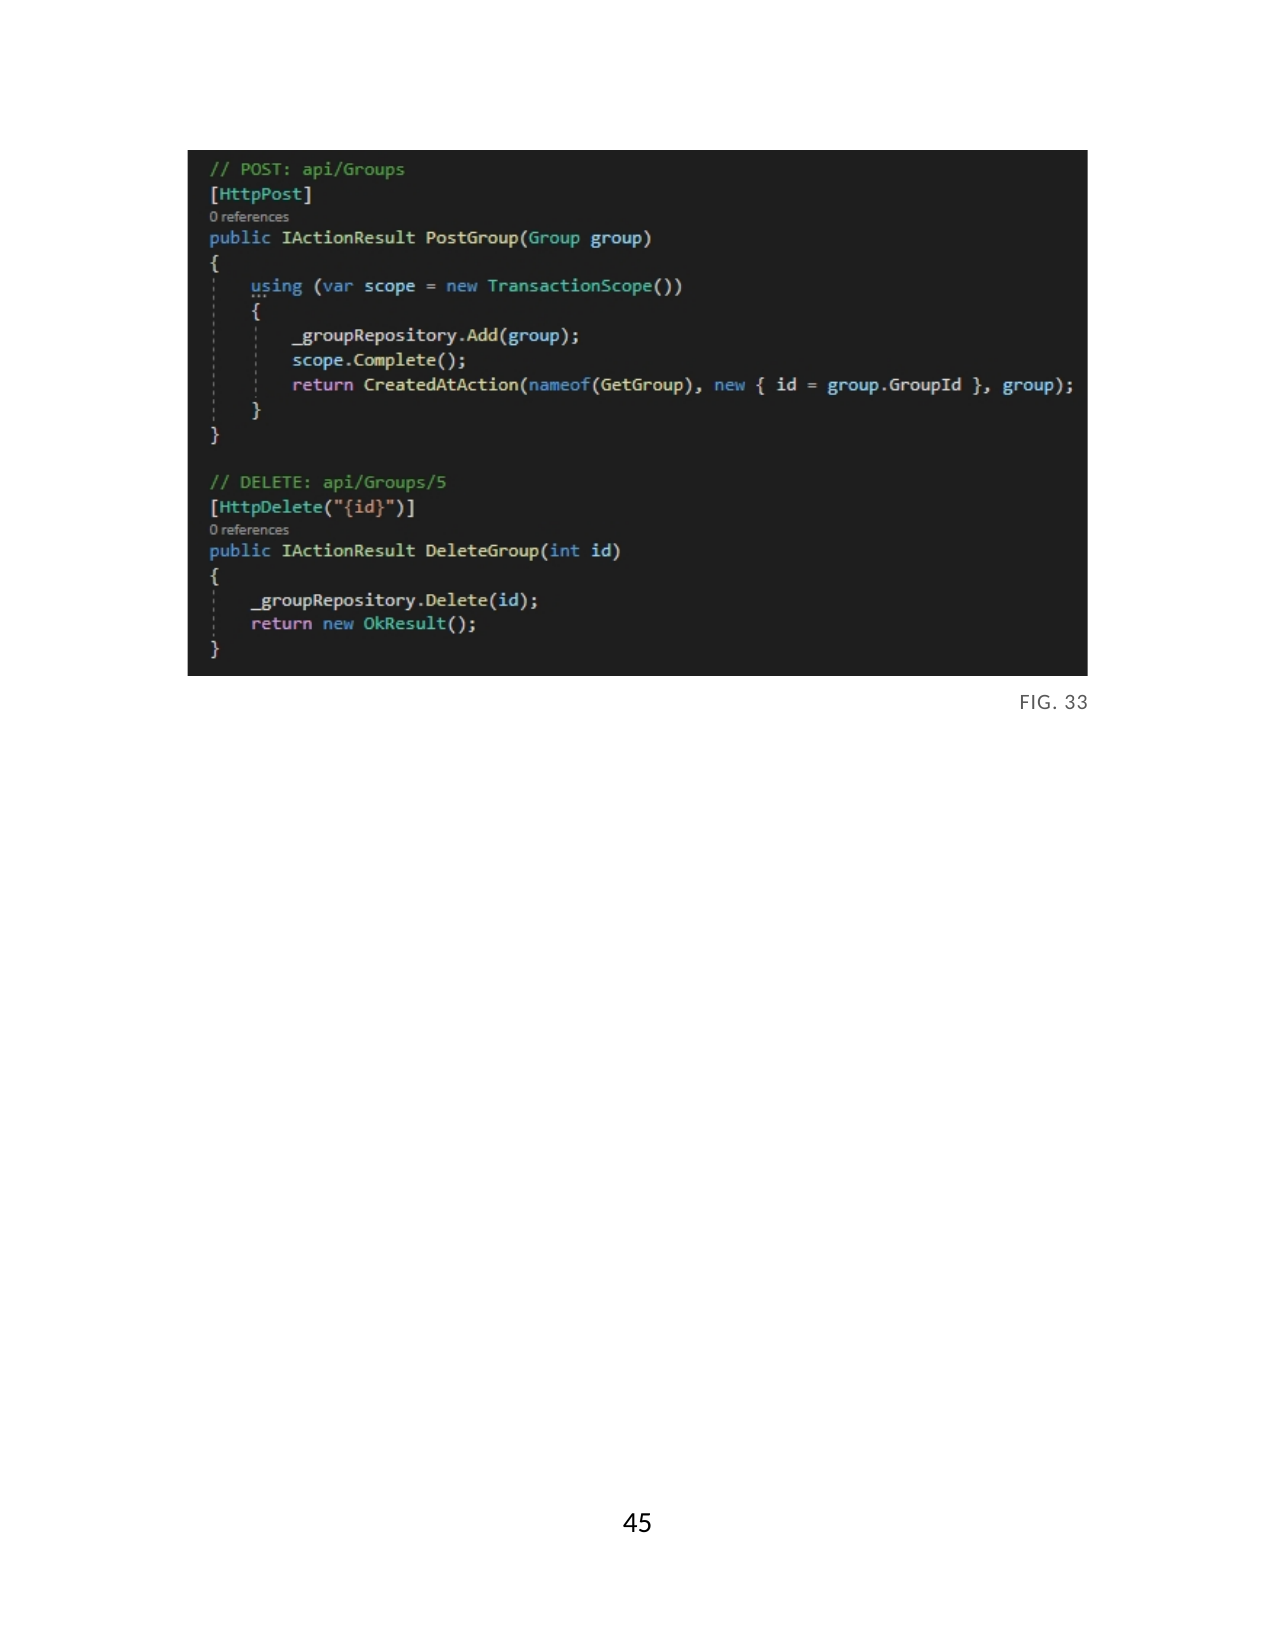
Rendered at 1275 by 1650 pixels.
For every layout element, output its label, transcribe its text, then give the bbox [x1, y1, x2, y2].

picture [187, 150, 1088, 676]
subtitle Fig. 33 [187, 688, 1087, 715]
